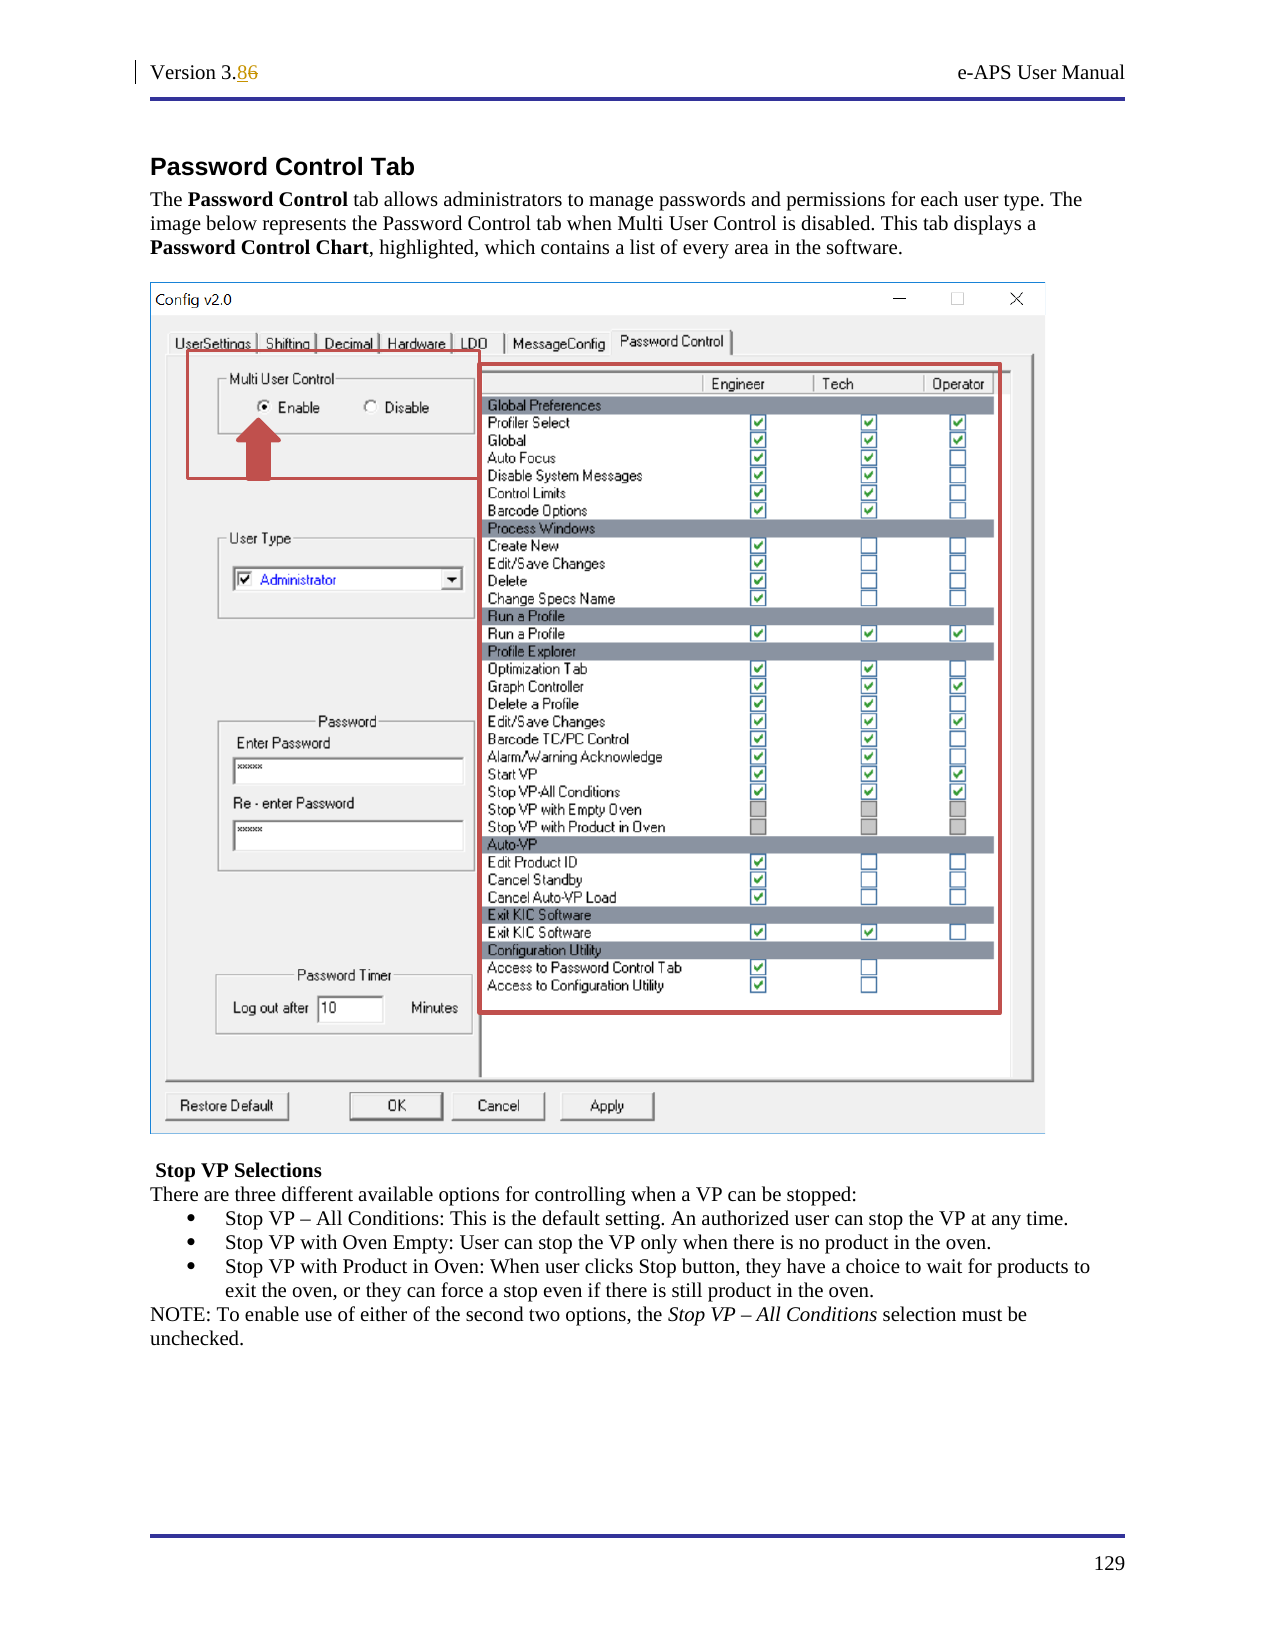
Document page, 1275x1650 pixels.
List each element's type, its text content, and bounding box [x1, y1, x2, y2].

list Stop VP – All Conditions: This is the default setting. An authorized user can stop the VP at any time. [187, 1206, 1125, 1230]
text NOTE: To enable use of either of the second two options, the Stop VP – All Conditions selection must be unchecked. [150, 1302, 1125, 1350]
picture [150, 282, 1046, 1134]
list Stop VP with Product in Oven: When user clicks Stop button, they have a choice to wait for products to exit the oven, or they can force a stop even if there is still product in the oven. [187, 1254, 1125, 1302]
text The Password Control tab allows administrators to manage passwords and permissions for each user type. The image below represents the Password Control tab when Multi User Control is disabled. This tab displays a Password Control Chart, highlighted, which contains a list of every area in the software. [150, 187, 1125, 259]
list Stop VP with Oven Empty: User can stop the VP only when there is no product in the oven. [187, 1230, 1125, 1254]
text Stop VP Selections [150, 1158, 1125, 1182]
text There are three different available options for controlling when a VP can be stopped: [150, 1182, 1125, 1206]
subtitle Password Control Tab [150, 152, 1125, 180]
